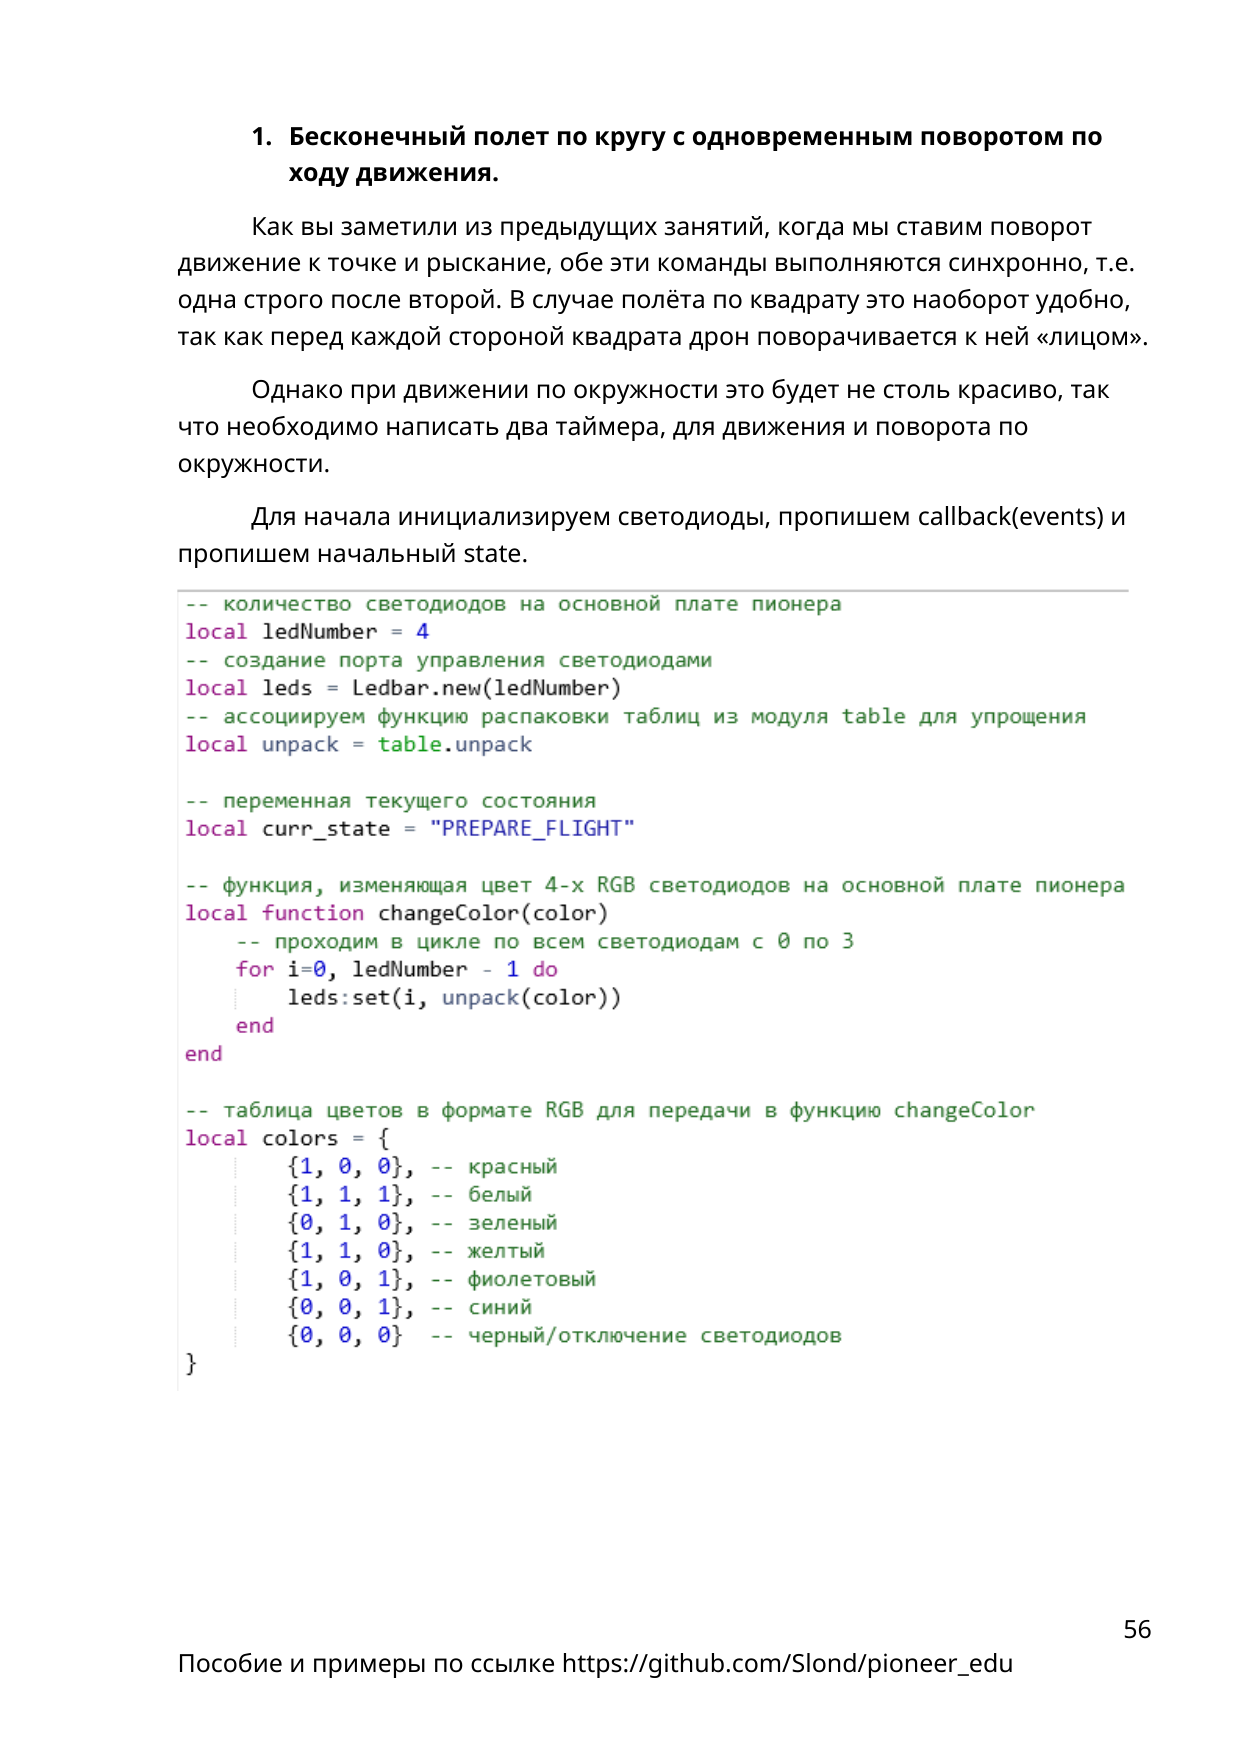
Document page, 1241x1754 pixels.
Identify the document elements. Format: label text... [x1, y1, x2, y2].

list Бесконечный полет по кругу с одновременным поворотом по ходу движения. [251, 118, 1152, 189]
text Как вы заметили из предыдущих занятий, когда мы ставим поворот движение к точке и рыскание, обе эти команды выполняются синхронно, т.е. одна строго после второй. В случае полёта по квадрату это наоборот удобно, так как перед каждой стороной квадрата дрон поворачивается к ней «лицом». [177, 208, 1152, 353]
text Однако при движении по окружности это будет не столь красиво, так что необходимо написать два таймера, для движения и поворота по окружности. [177, 372, 1152, 480]
picture [177, 589, 1129, 1391]
text Для начала инициализируем светодиоды, пропишем callback(events) и пропишем начальный state. [177, 499, 1152, 570]
